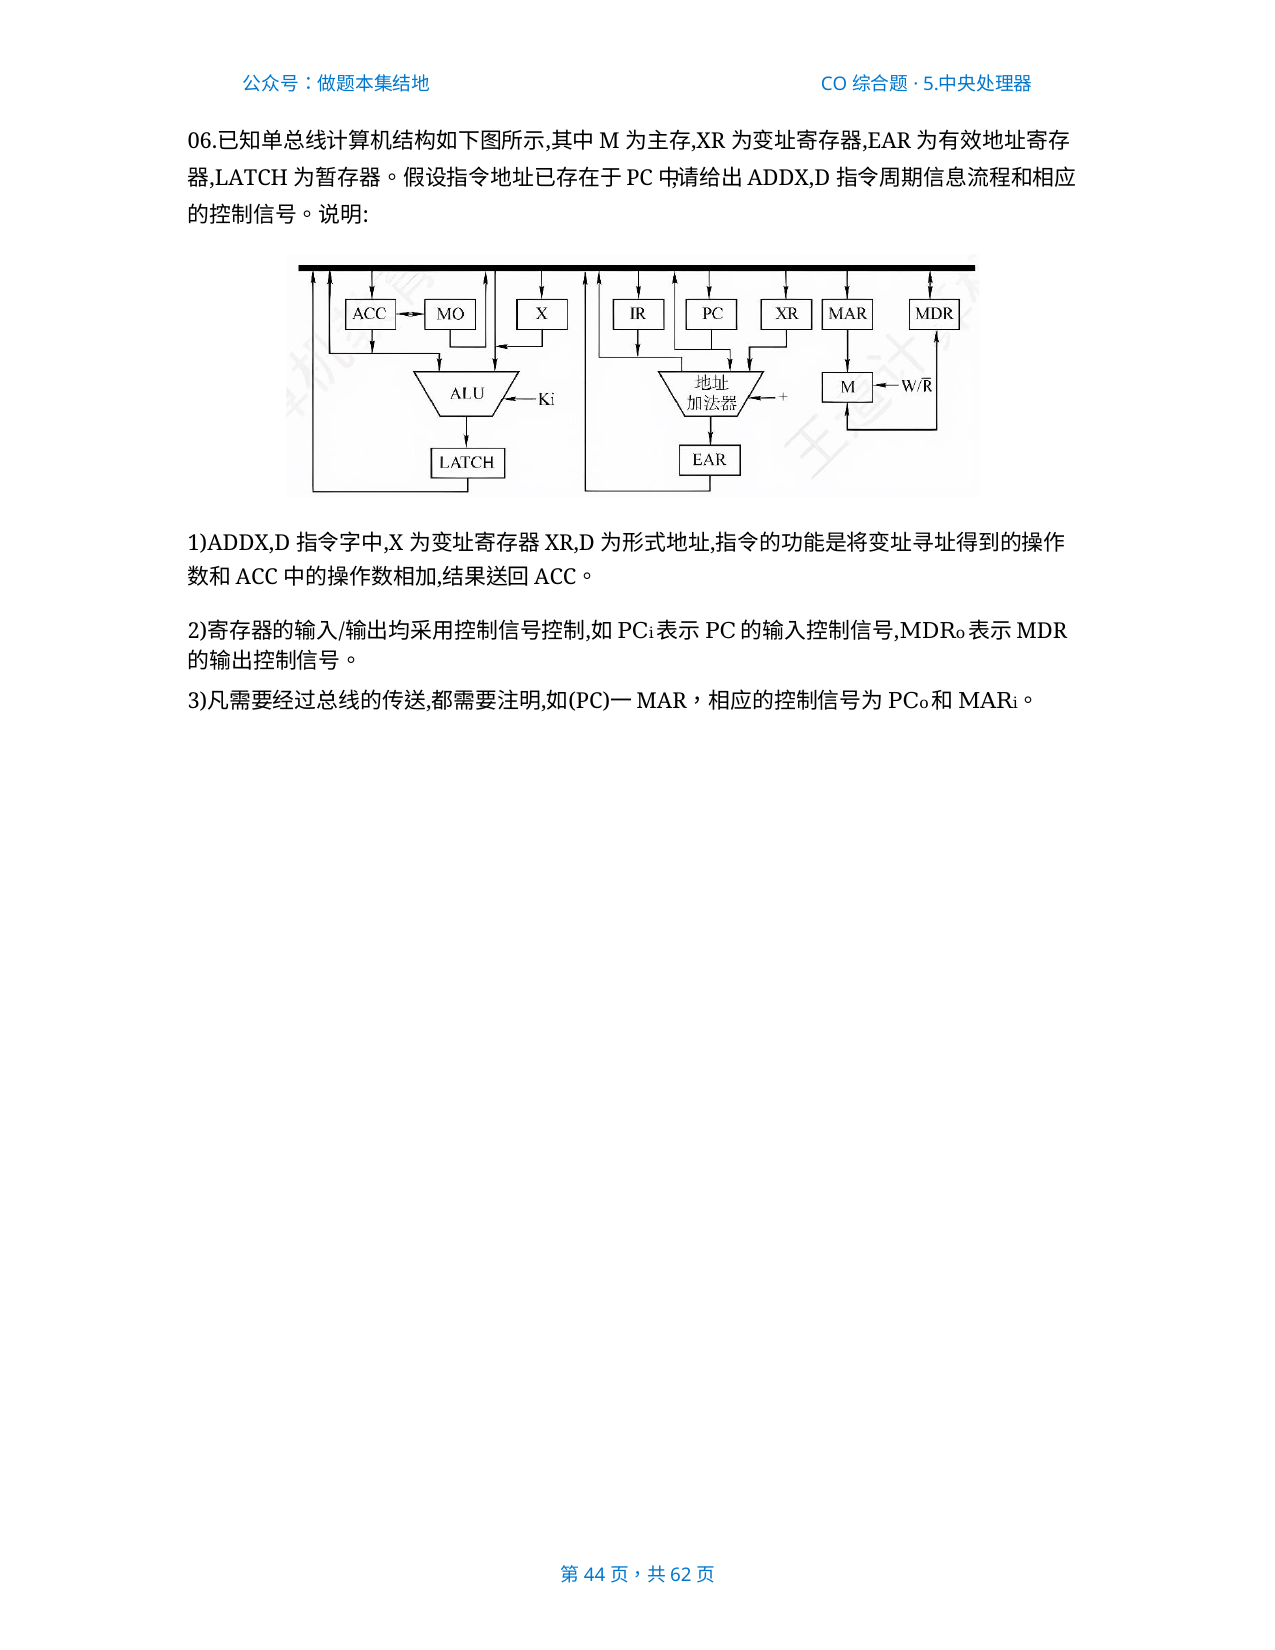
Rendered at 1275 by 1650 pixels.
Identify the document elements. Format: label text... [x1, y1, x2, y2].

text 1)ADDX,D 指令字中,X 为变址寄存器XR,D 为形式地址,指令的功能是将变址寻址得到的操作数和ACC 中的操作数相加,结果送回ACC。 [187, 527, 1080, 591]
text 3)凡需要经过总线的传送,都需要注明,如(PC)一MAR，相应的控制信号为PCo和MARi。 [187, 696, 1125, 711]
text 2)寄存器的输入/输出均采用控制信号控制,如PCi表示PC的输入控制信号,MDRo表示MDR 的输出控制信号。 [187, 615, 1080, 675]
text 06.已知单总线计算机结构如下图所示,其中M 为主存,XR 为变址寄存器,EAR 为有效地址寄存器,LATCH 为暂存器。假设指令地址已存在于PC 中,请给出ADDX,D 指令周期信息流程和相应的控制信号。说明: [187, 125, 1080, 229]
text 公众号：做题本集结地 CO 综合题 · 5.中央处理器 [150, 76, 1125, 94]
picture [286, 254, 980, 498]
text 第 44 页，共62 页 [150, 1567, 1125, 1585]
